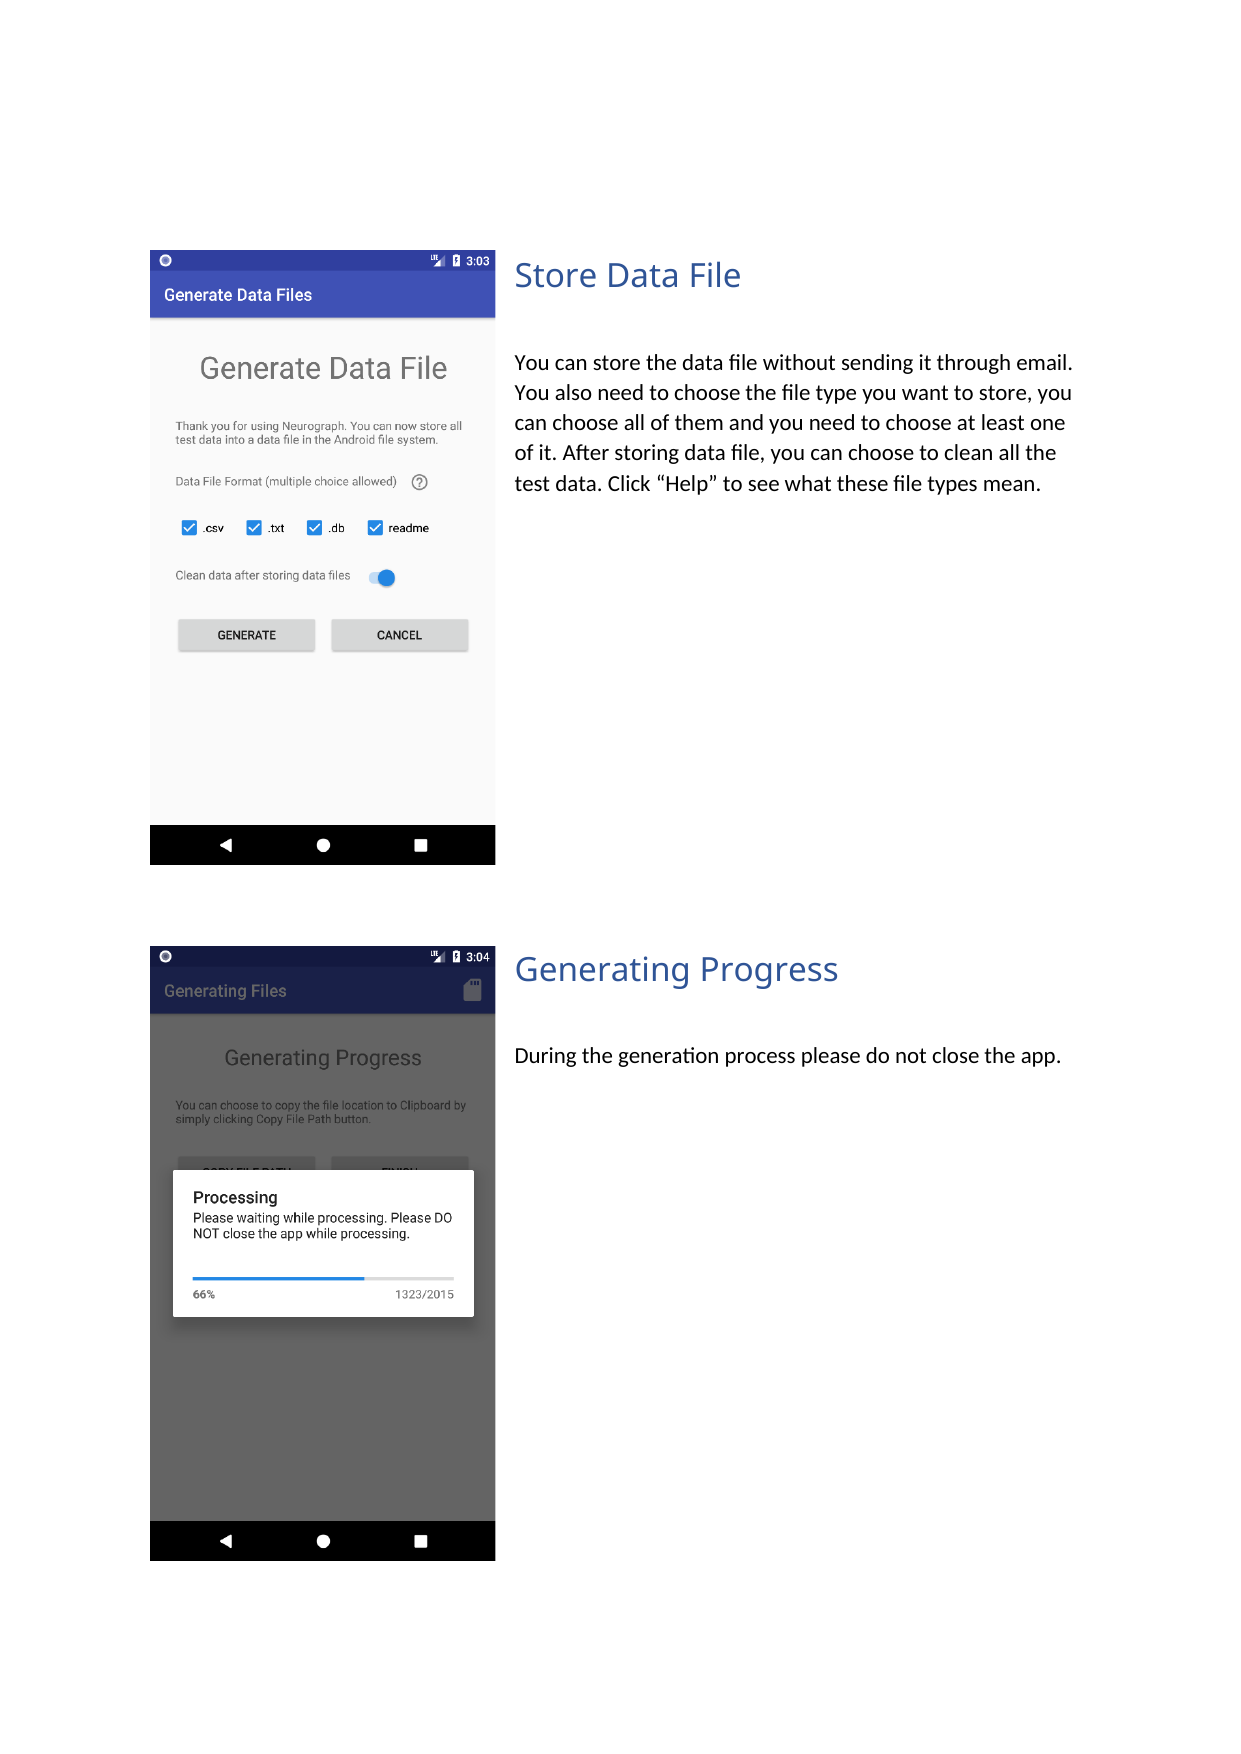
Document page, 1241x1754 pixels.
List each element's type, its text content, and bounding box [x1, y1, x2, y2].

subtitle Store Data File [496, 252, 1090, 297]
picture [150, 946, 496, 1561]
text During the generation process please do not close the app. [496, 1042, 1090, 1070]
subtitle Generating Progress [496, 946, 1090, 991]
text You can store the data file without sending it through email. You also need to choose the file type you want to store, you can choose all of them and you need to choose at least one of it. After storing data file, you can choose to clean all the test data. Click “Help” to see what these file types mean. [496, 348, 1090, 497]
picture [150, 250, 496, 865]
